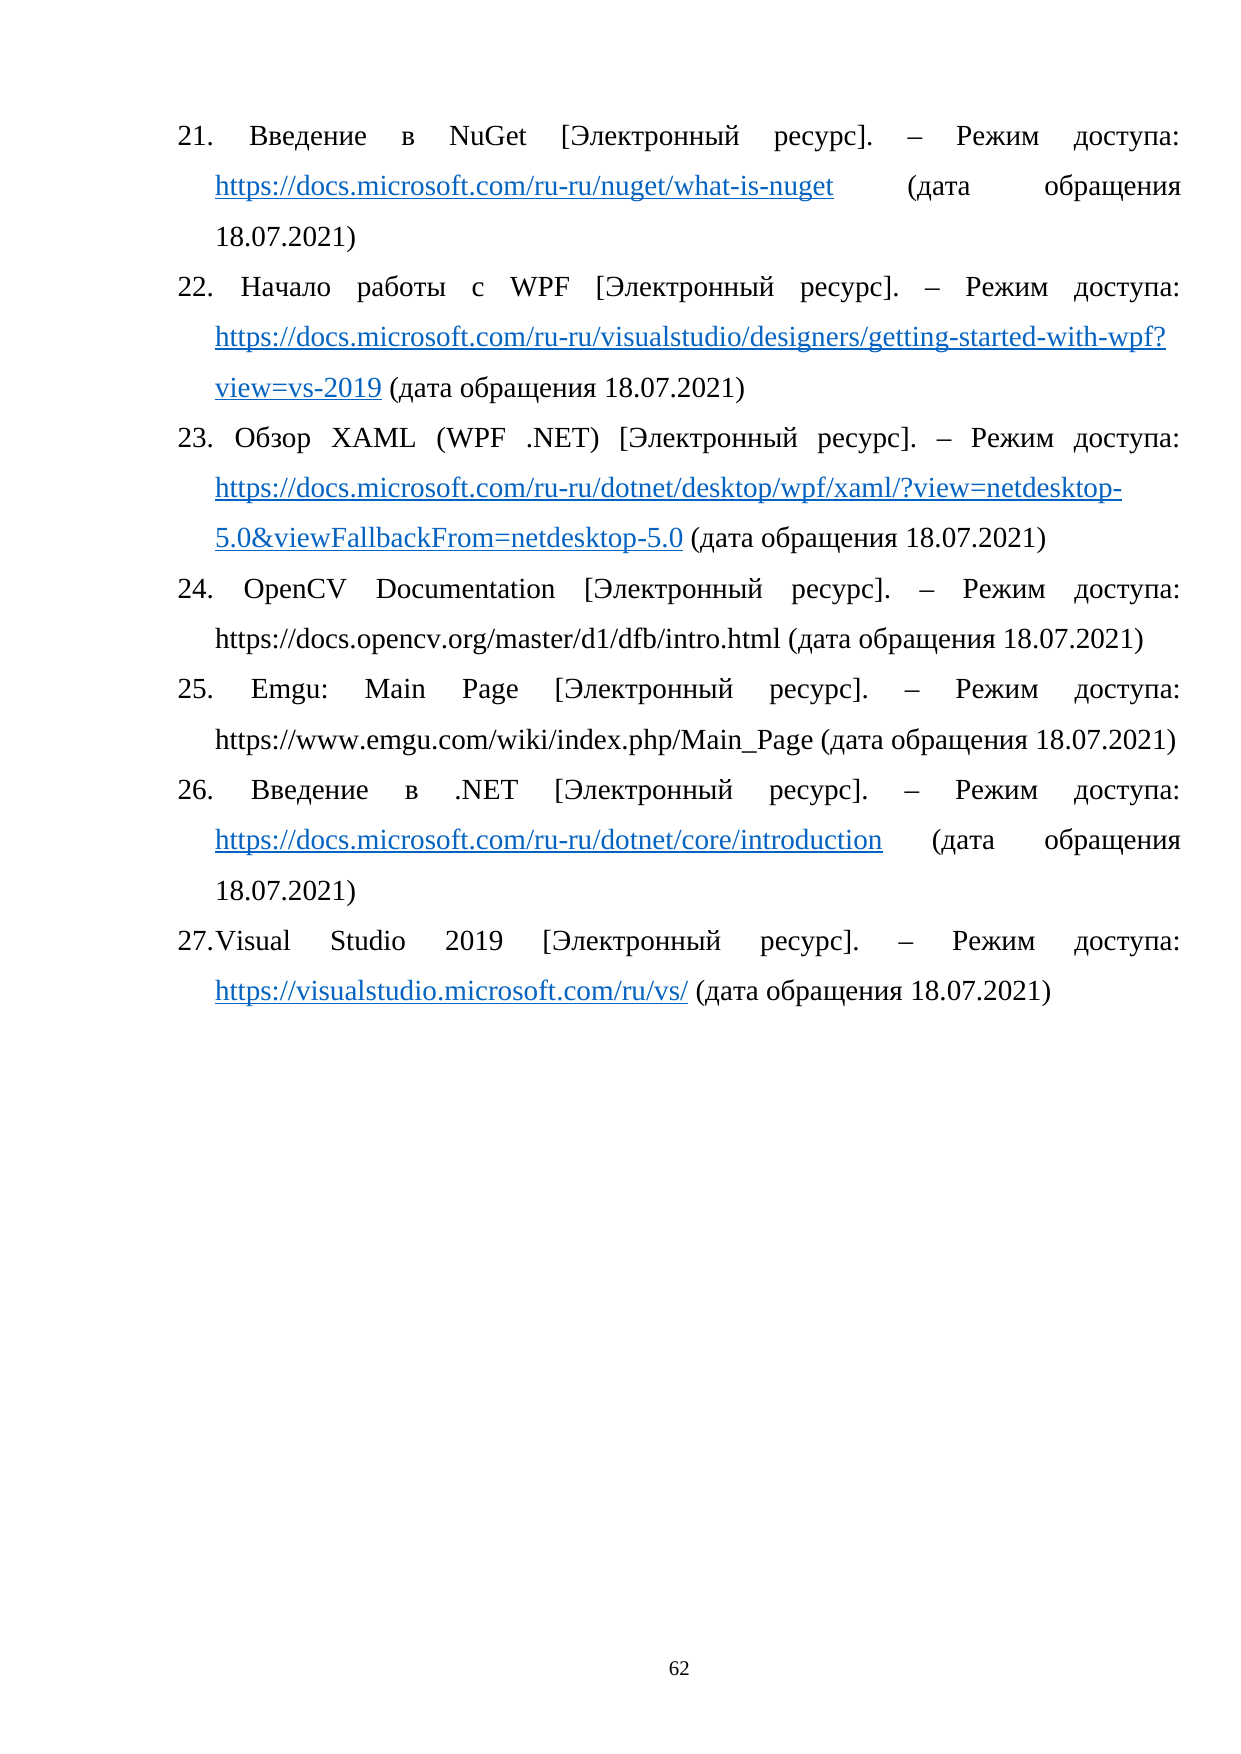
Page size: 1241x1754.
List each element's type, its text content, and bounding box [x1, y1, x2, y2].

list Visual Studio 2019 [Электронный ресурс]. – Режим доступа: https://visualstudio.microsoft.com/ru/vs/ (дата обращения 18.07.2021) [177, 923, 1181, 1007]
list Обзор XAML (WPF .NET) [Электронный ресурс]. – Режим доступа: https://docs.microsoft.com/ru-ru/dotnet/desktop/wpf/xaml/?view=netdesktop-5.0&viewFallbackFrom=netdesktop-5.0 (дата обращения 18.07.2021) [177, 420, 1181, 554]
list Начало работы с WPF [Электронный ресурс]. – Режим доступа: https://docs.microsoft.com/ru-ru/visualstudio/designers/getting-started-with-wpf?view=vs-2019 (дата обращения 18.07.2021) [177, 269, 1181, 403]
list Emgu: Main Page [Электронный ресурс]. – Режим доступа: https://www.emgu.com/wiki/index.php/Main_Page (дата обращения 18.07.2021) [177, 672, 1181, 755]
list OpenCV Documentation [Электронный ресурс]. – Режим доступа: https://docs.opencv.org/master/d1/dfb/intro.html (дата обращения 18.07.2021) [177, 571, 1181, 655]
list Введение в .NET [Электронный ресурс]. – Режим доступа: https://docs.microsoft.com/ru-ru/dotnet/core/introduction (дата обращения 18.07.2021) [177, 772, 1181, 906]
list Введение в NuGet [Электронный ресурс]. – Режим доступа: https://docs.microsoft.com/ru-ru/nuget/what-is-nuget (дата обращения 18.07.2021) [177, 118, 1181, 252]
